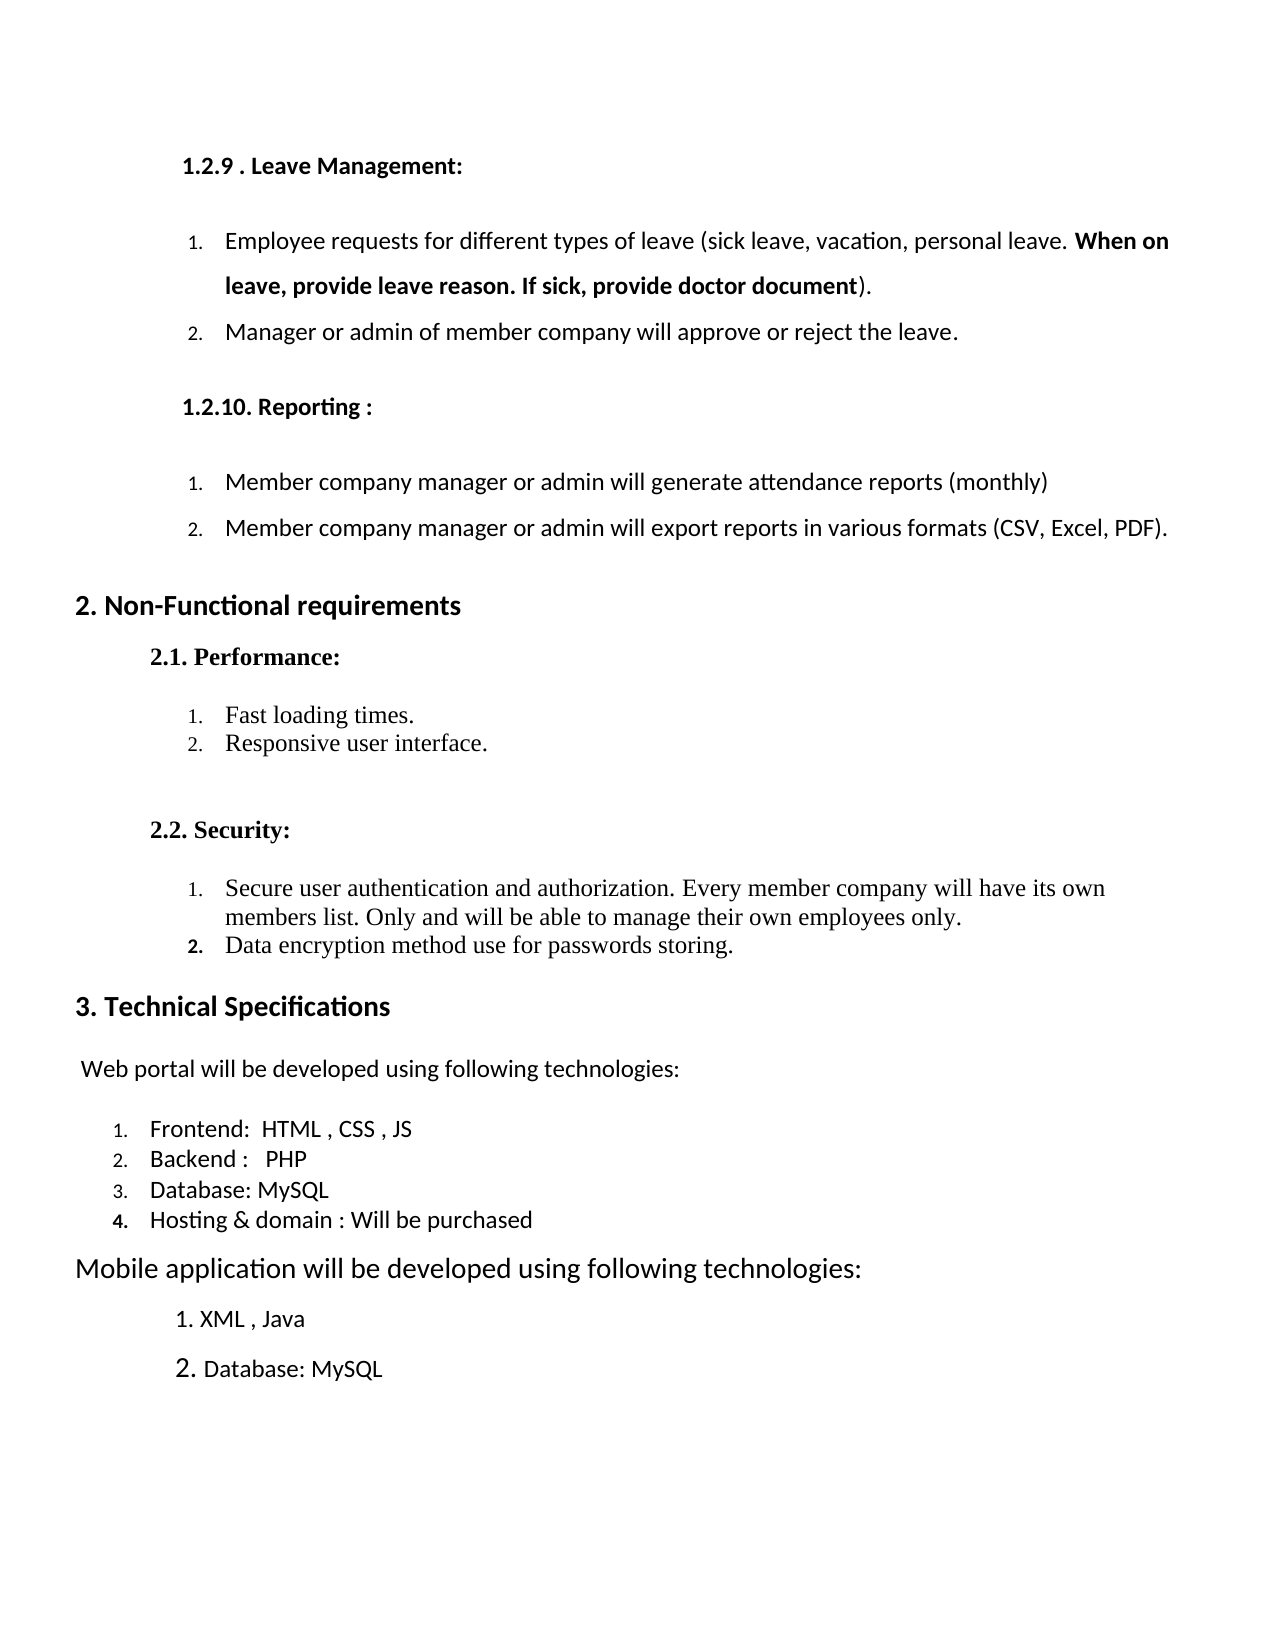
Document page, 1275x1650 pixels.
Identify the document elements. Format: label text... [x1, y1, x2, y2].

list Fast loading times. [187, 700, 1200, 728]
list Backend : PHP [112, 1143, 1200, 1174]
list Secure user authentication and authorization. Every member company will have its own members list. Only and will be able to manage their own employees only. [187, 873, 1200, 931]
list Mobile application will be developed using following technologies: [75, 1250, 1200, 1286]
list Data encryption method use for passwords storing. [187, 931, 1200, 959]
list Responsive user interface. [187, 728, 1200, 757]
list Manager or admin of member company will approve or reject the leave. [187, 316, 1200, 347]
list Database: MySQL [112, 1174, 1200, 1204]
list 1.2.9 . Leave Management: [75, 150, 1200, 180]
text 2.1. Performance: [150, 642, 1200, 671]
list Hosting & domain : Will be purchased [112, 1204, 1200, 1235]
list Employee requests for different types of leave (sick leave, vacation, personal leave. When on leave, provide leave reason. If sick, provide doctor document). [187, 225, 1200, 301]
list Database: MySQL [150, 1349, 1200, 1385]
text 2.2. Security: [150, 815, 1200, 844]
text 3. Technical Specifications [75, 988, 1200, 1024]
text Web portal will be developed using following technologies: [75, 1053, 1200, 1084]
list XML , Java [150, 1304, 1200, 1334]
list Frontend: HTML , CSS , JS [112, 1113, 1200, 1143]
list Member company manager or admin will export reports in various formats (CSV, Excel, PDF). [187, 512, 1200, 542]
text 2. Non-Functional requirements [75, 587, 1200, 622]
list Member company manager or admin will generate attendance reports (monthly) [187, 466, 1200, 497]
list 1.2.10. Reporting : [75, 391, 1200, 422]
